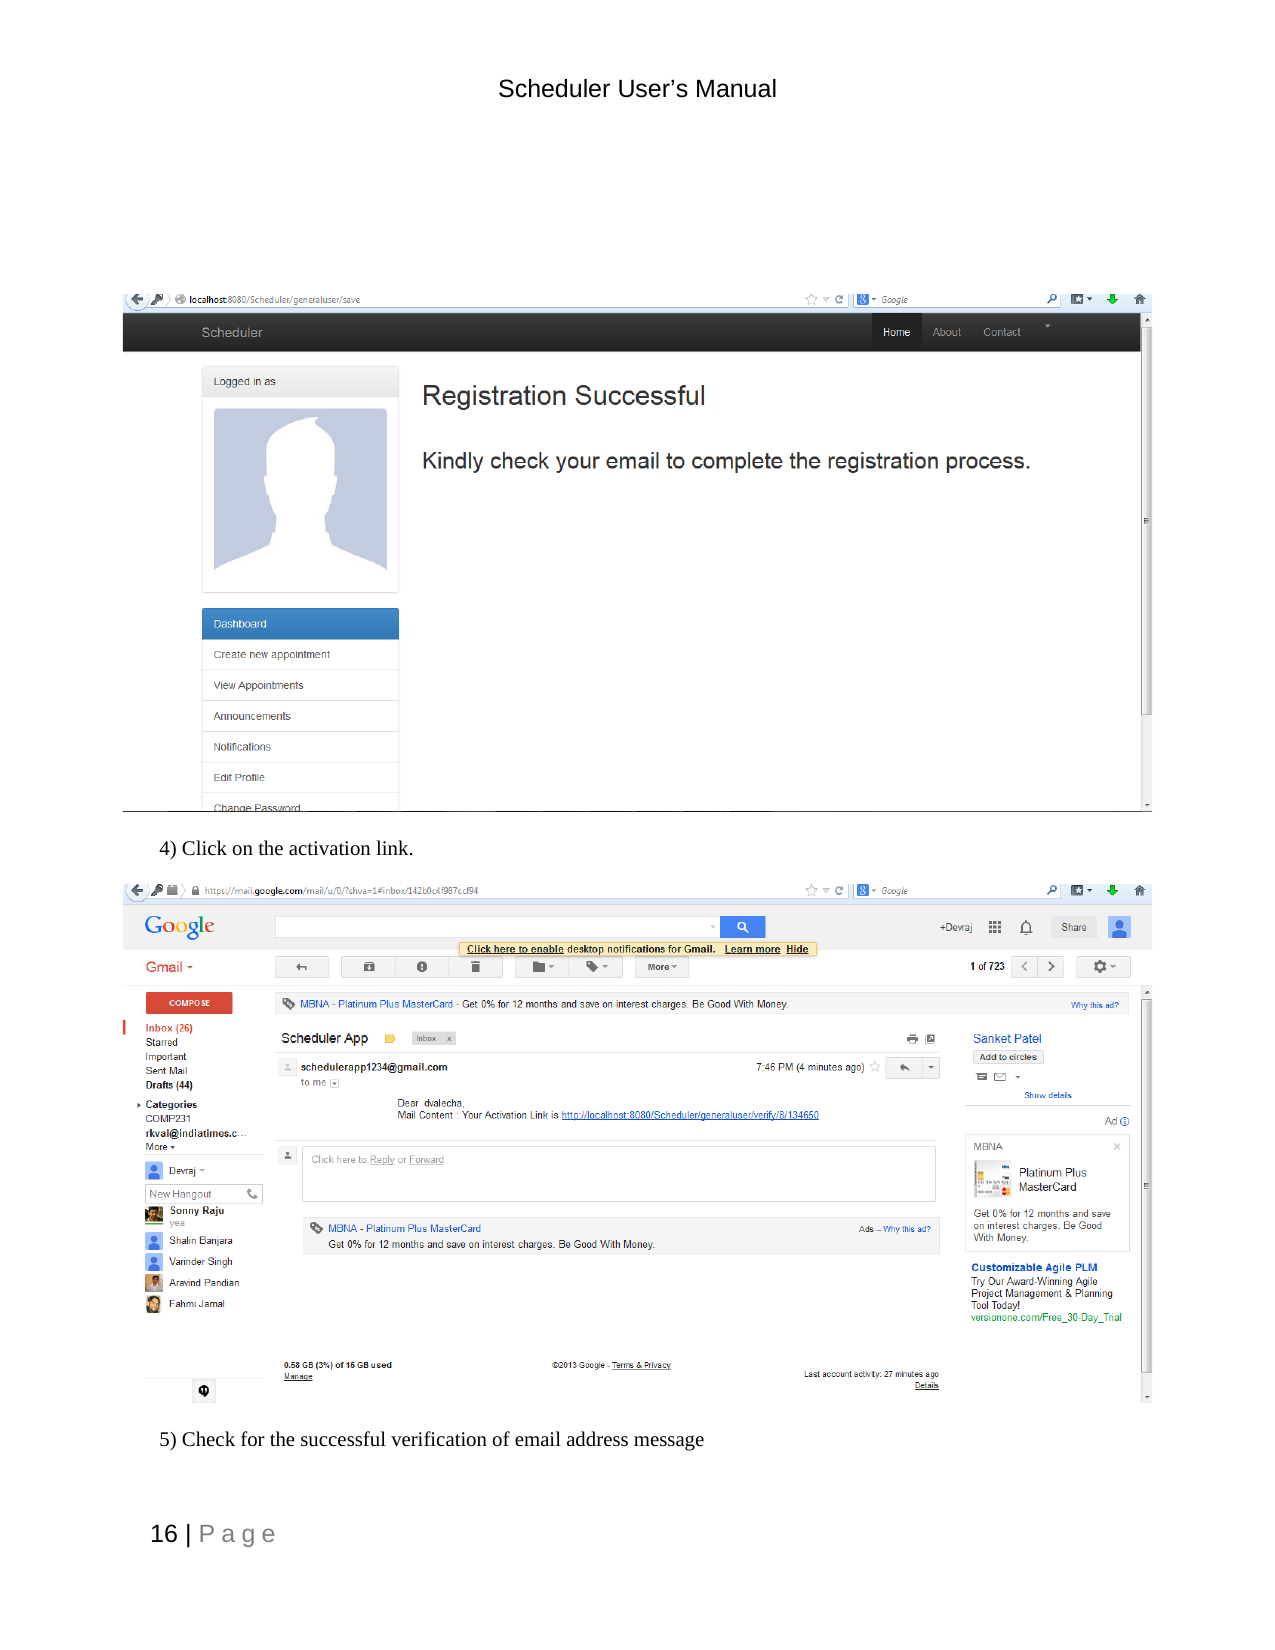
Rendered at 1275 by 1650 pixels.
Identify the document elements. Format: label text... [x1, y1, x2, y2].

text 4) Click on the activation link. [159, 836, 1125, 860]
picture [122, 884, 1153, 1403]
text 5) Check for the successful verification of email address message [159, 1426, 1125, 1451]
picture [122, 294, 1153, 812]
